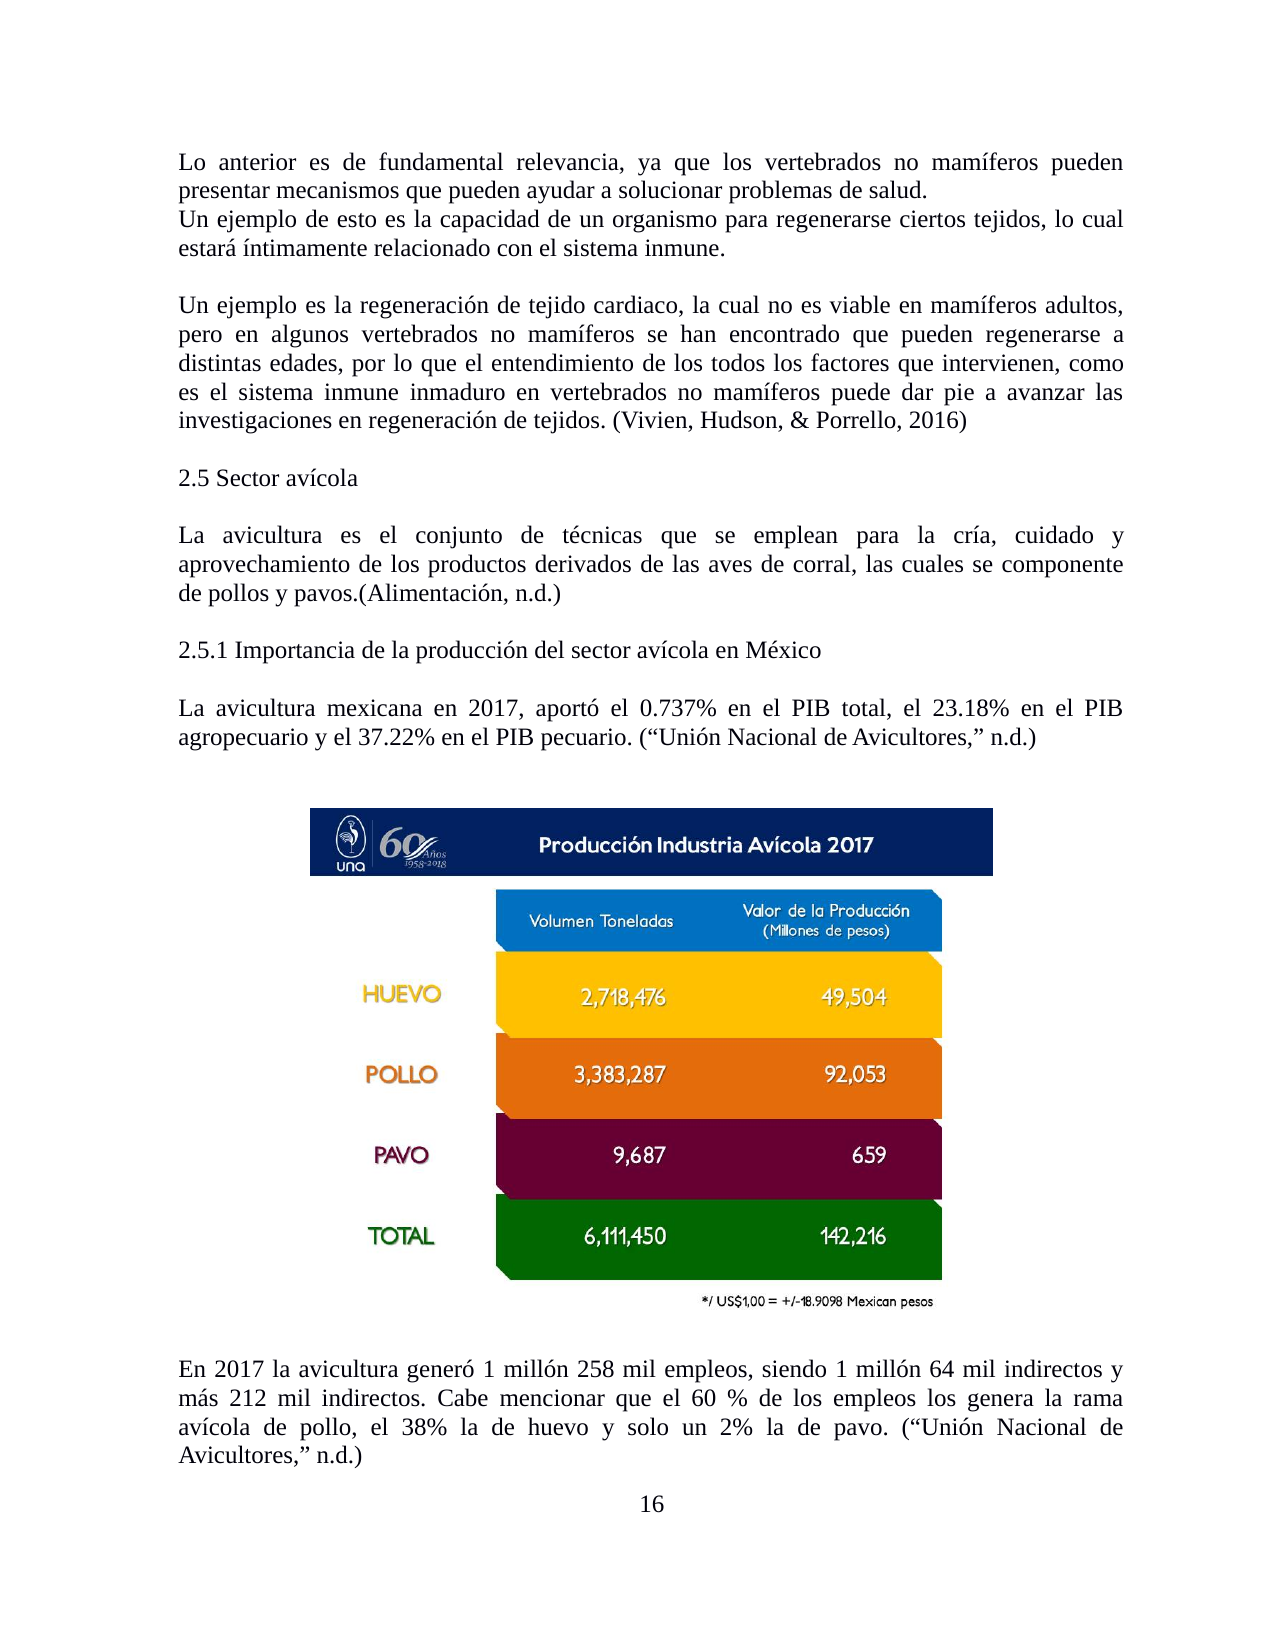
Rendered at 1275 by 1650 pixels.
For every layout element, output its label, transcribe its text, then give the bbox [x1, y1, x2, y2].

text La avicultura mexicana en 2017, aportó el 0.737% en el PIB total, el 23.18% en el PIB agropecuario y el 37.22% en el PIB pecuario. (“Unión Nacional de Avicultores,” n.d.) [178, 693, 1125, 751]
text Un ejemplo de esto es la capacidad de un organismo para regenerarse ciertos tejidos, lo cual estará íntimamente relacionado con el sistema inmune. [178, 204, 1125, 262]
picture [310, 808, 993, 1321]
text La avicultura es el conjunto de técnicas que se emplean para la cría, cuidado y aprovechamiento de los productos derivados de las aves de corral, las cuales se componente de pollos y pavos.(Alimentación, n.d.) [178, 521, 1125, 607]
text En 2017 la avicultura generó 1 millón 258 mil empleos, siendo 1 millón 64 mil indirectos y más 212 mil indirectos. Cabe mencionar que el 60 % de los empleos los genera la rama avícola de pollo, el 38% la de huevo y solo un 2% la de pavo. (“Unión Nacional de Avicultores,” n.d.) [178, 1354, 1125, 1469]
text Lo anterior es de fundamental relevancia, ya que los vertebrados no mamíferos pueden presentar mecanismos que pueden ayudar a solucionar problemas de salud. [178, 147, 1125, 204]
text 2.5 Sector avícola [178, 463, 1125, 492]
text 2.5.1 Importancia de la producción del sector avícola en México [178, 636, 1125, 664]
text Un ejemplo es la regeneración de tejido cardiaco, la cual no es viable en mamíferos adultos, pero en algunos vertebrados no mamíferos se han encontrado que pueden regenerarse a distintas edades, por lo que el entendimiento de los todos los factores que intervienen, como es el sistema inmune inmaduro en vertebrados no mamíferos puede dar pie a avanzar las investigaciones en regeneración de tejidos. (Vivien, Hudson, & Porrello, 2016) [178, 291, 1125, 434]
